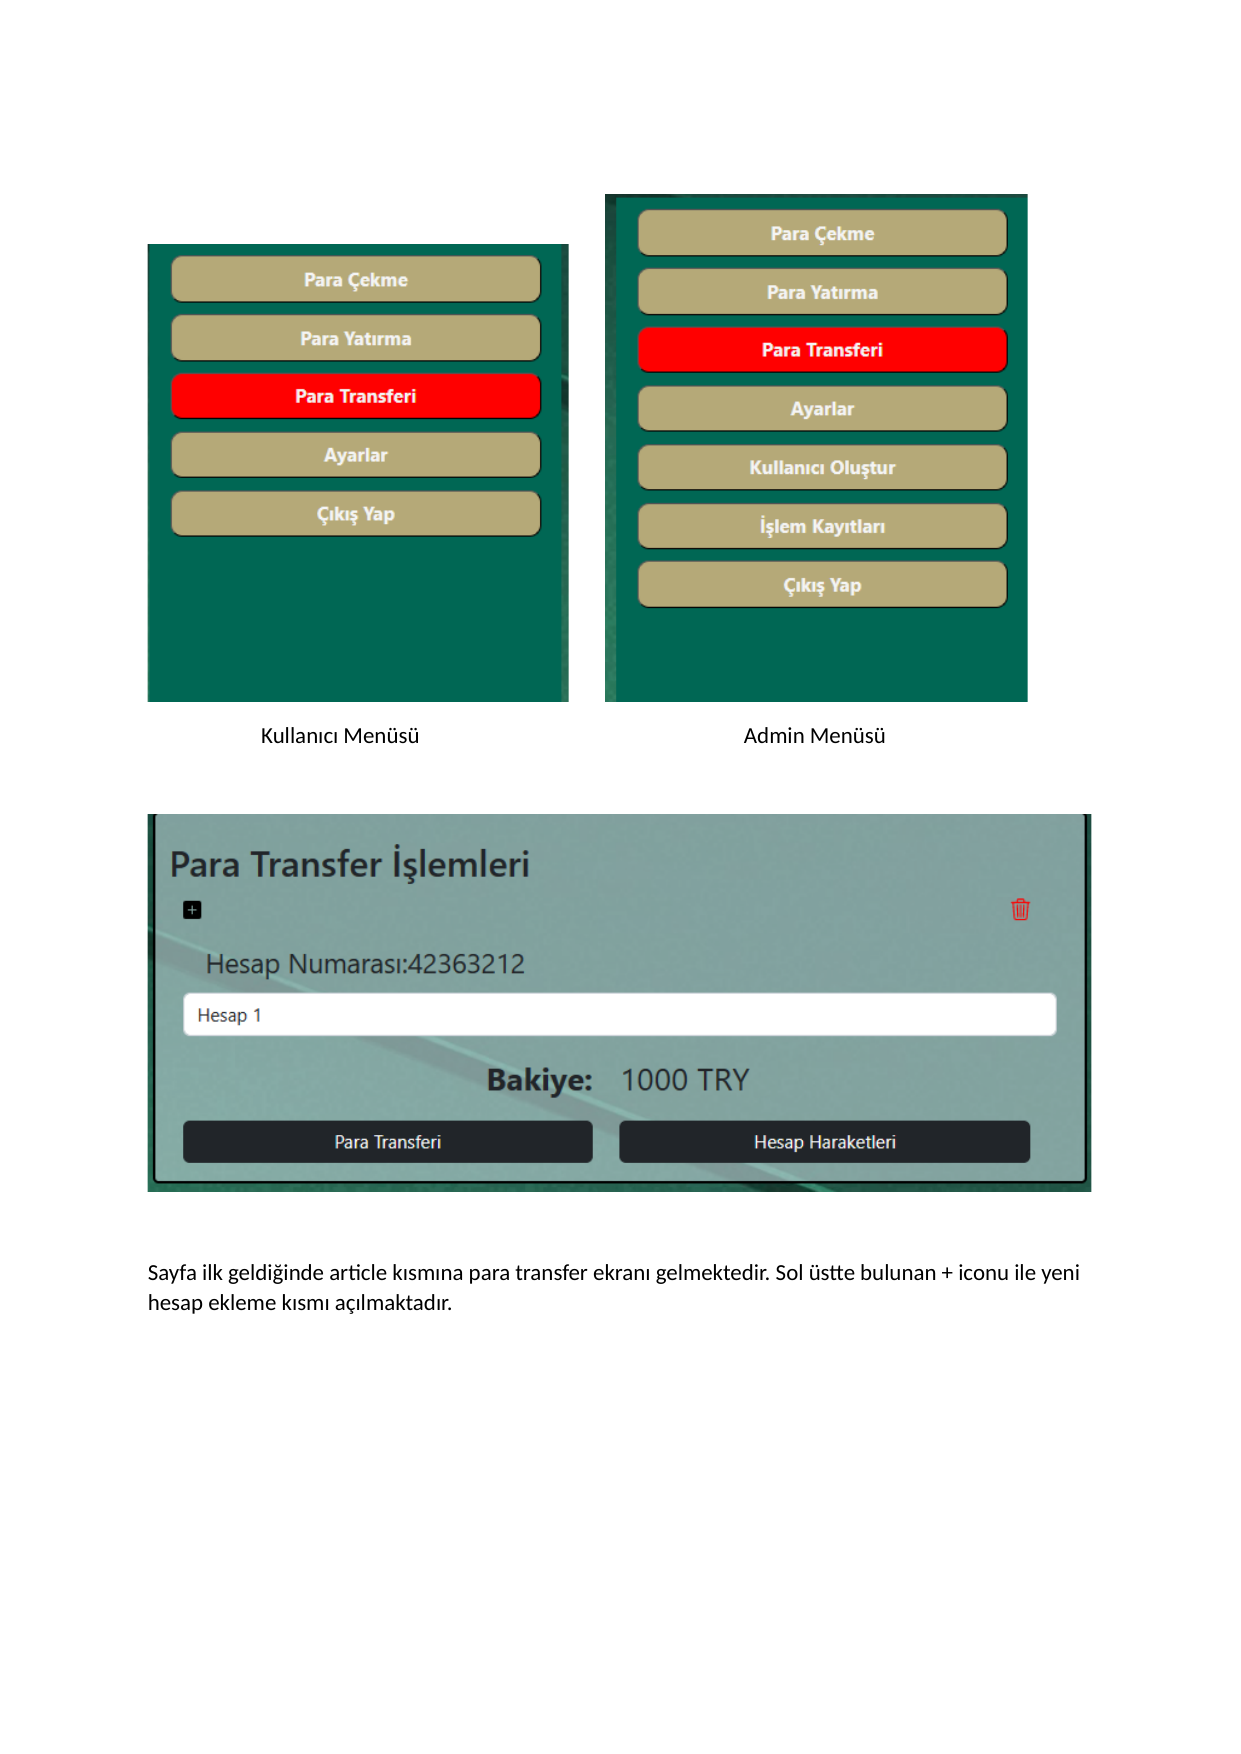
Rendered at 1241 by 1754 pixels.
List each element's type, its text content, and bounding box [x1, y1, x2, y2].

picture [605, 194, 1028, 702]
text Sayfa ilk geldiğinde article kısmına para transfer ekranı gelmektedir. Sol üstte bulunan + iconu ile yeni hesap ekleme kısmı açılmaktadır. [148, 1258, 1093, 1316]
picture [147, 814, 1092, 1192]
picture [147, 244, 569, 702]
text Kullanıcı Menüsü Admin Menüsü [148, 721, 1093, 749]
